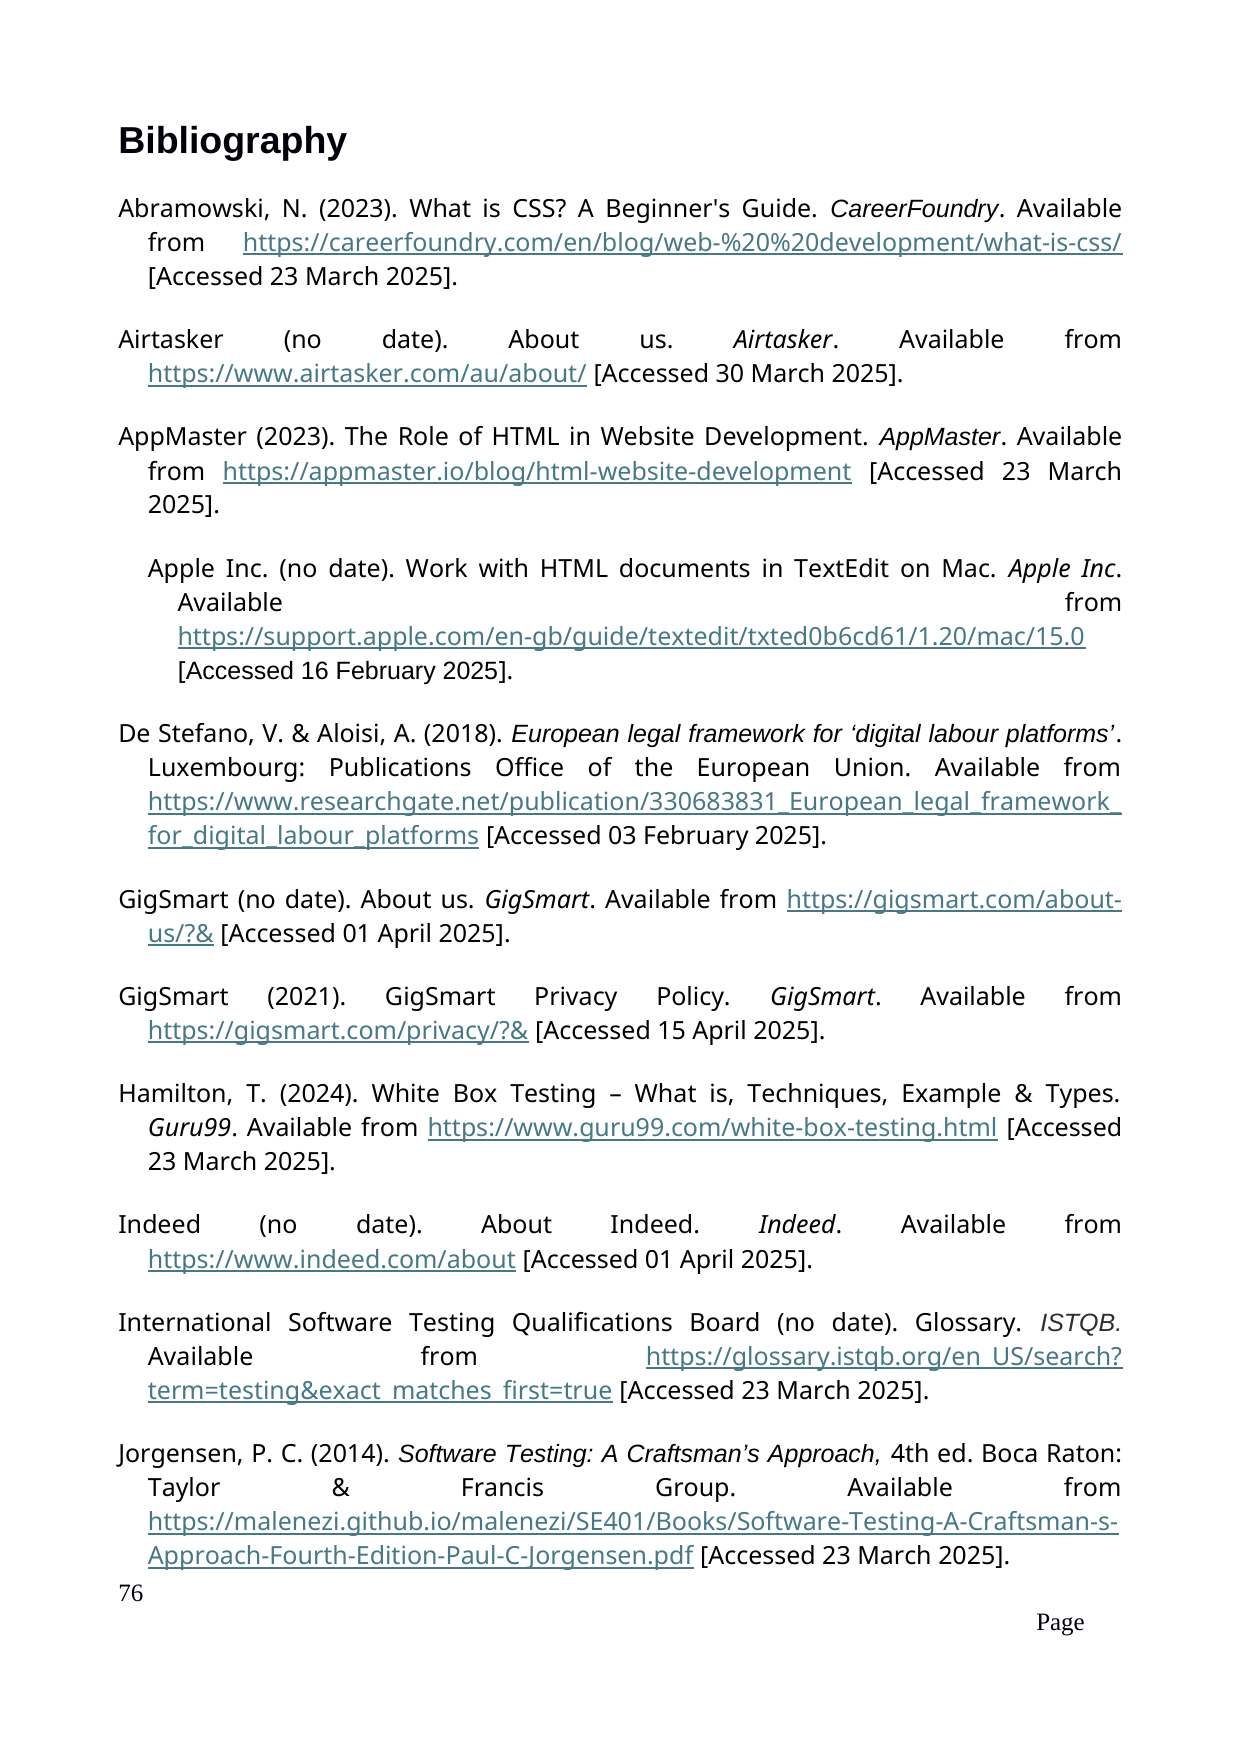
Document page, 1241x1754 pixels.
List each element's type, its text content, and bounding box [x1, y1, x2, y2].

text Indeed (no date). About Indeed. Indeed. Available from https://www.indeed.com/about [Accessed 01 April 2025]. [118, 1207, 1122, 1275]
text De Stefano, V. & Aloisi, A. (2018). European legal framework for ‘digital labour platforms’. Luxembourg: Publications Office of the European Union. Available from https://www.researchgate.net/publication/330683831_European_legal_framework_for_digital_labour_platforms [Accessed 03 February 2025]. [118, 716, 1122, 852]
text Jorgensen, P. C. (2014). Software Testing: A Craftsman’s Approach, 4th ed. Boca Raton: Taylor & Francis Group. Available from https://malenezi.github.io/malenezi/SE401/Books/Software-Testing-A-Craftsman-s-Approach-Fourth-Edition-Paul-C-Jorgensen.pdf [Accessed 23 March 2025]. [118, 1436, 1122, 1572]
text AppMaster (2023). The Role of HTML in Website Development. AppMaster. Available from https://appmaster.io/blog/html-website-development [Accessed 23 March 2025]. [118, 419, 1122, 521]
text Airtasker (no date). About us. Airtasker. Available from https://www.airtasker.com/au/about/ [Accessed 30 March 2025]. [118, 322, 1122, 390]
text Apple Inc. (no date). Work with HTML documents in TextEdit on Mac. Apple Inc. Available from https://support.apple.com/en-gb/guide/textedit/txted0b6cd61/1.20/mac/15.0 [Accessed 16 February 2025]. [148, 550, 1122, 687]
text Hamilton, T. (2024). White Box Testing – What is, Techniques, Example & Types. Guru99. Available from https://www.guru99.com/white-box-testing.html [Accessed 23 March 2025]. [118, 1076, 1122, 1178]
text GigSmart (no date). About us. GigSmart. Available from https://gigsmart.com/about-us/?& [Accessed 01 April 2025]. [118, 881, 1122, 949]
text International Software Testing Qualifications Board (no date). Glossary. ISTQB. Available from https://glossary.istqb.org/en_US/search?term=testing&exact_matches_first=true [Accessed 23 March 2025]. [118, 1304, 1122, 1407]
text GigSmart (2021). GigSmart Privacy Policy. GigSmart. Available from https://gigsmart.com/privacy/?& [Accessed 15 April 2025]. [118, 978, 1122, 1047]
text Bibliography [118, 118, 1122, 161]
text Abramowski, N. (2023). What is CSS? A Beginner's Guide. CareerFoundry. Available from https://careerfoundry.com/en/blog/web-%20%20development/what-is-css/ [Accessed 23 March 2025]. [118, 190, 1122, 293]
